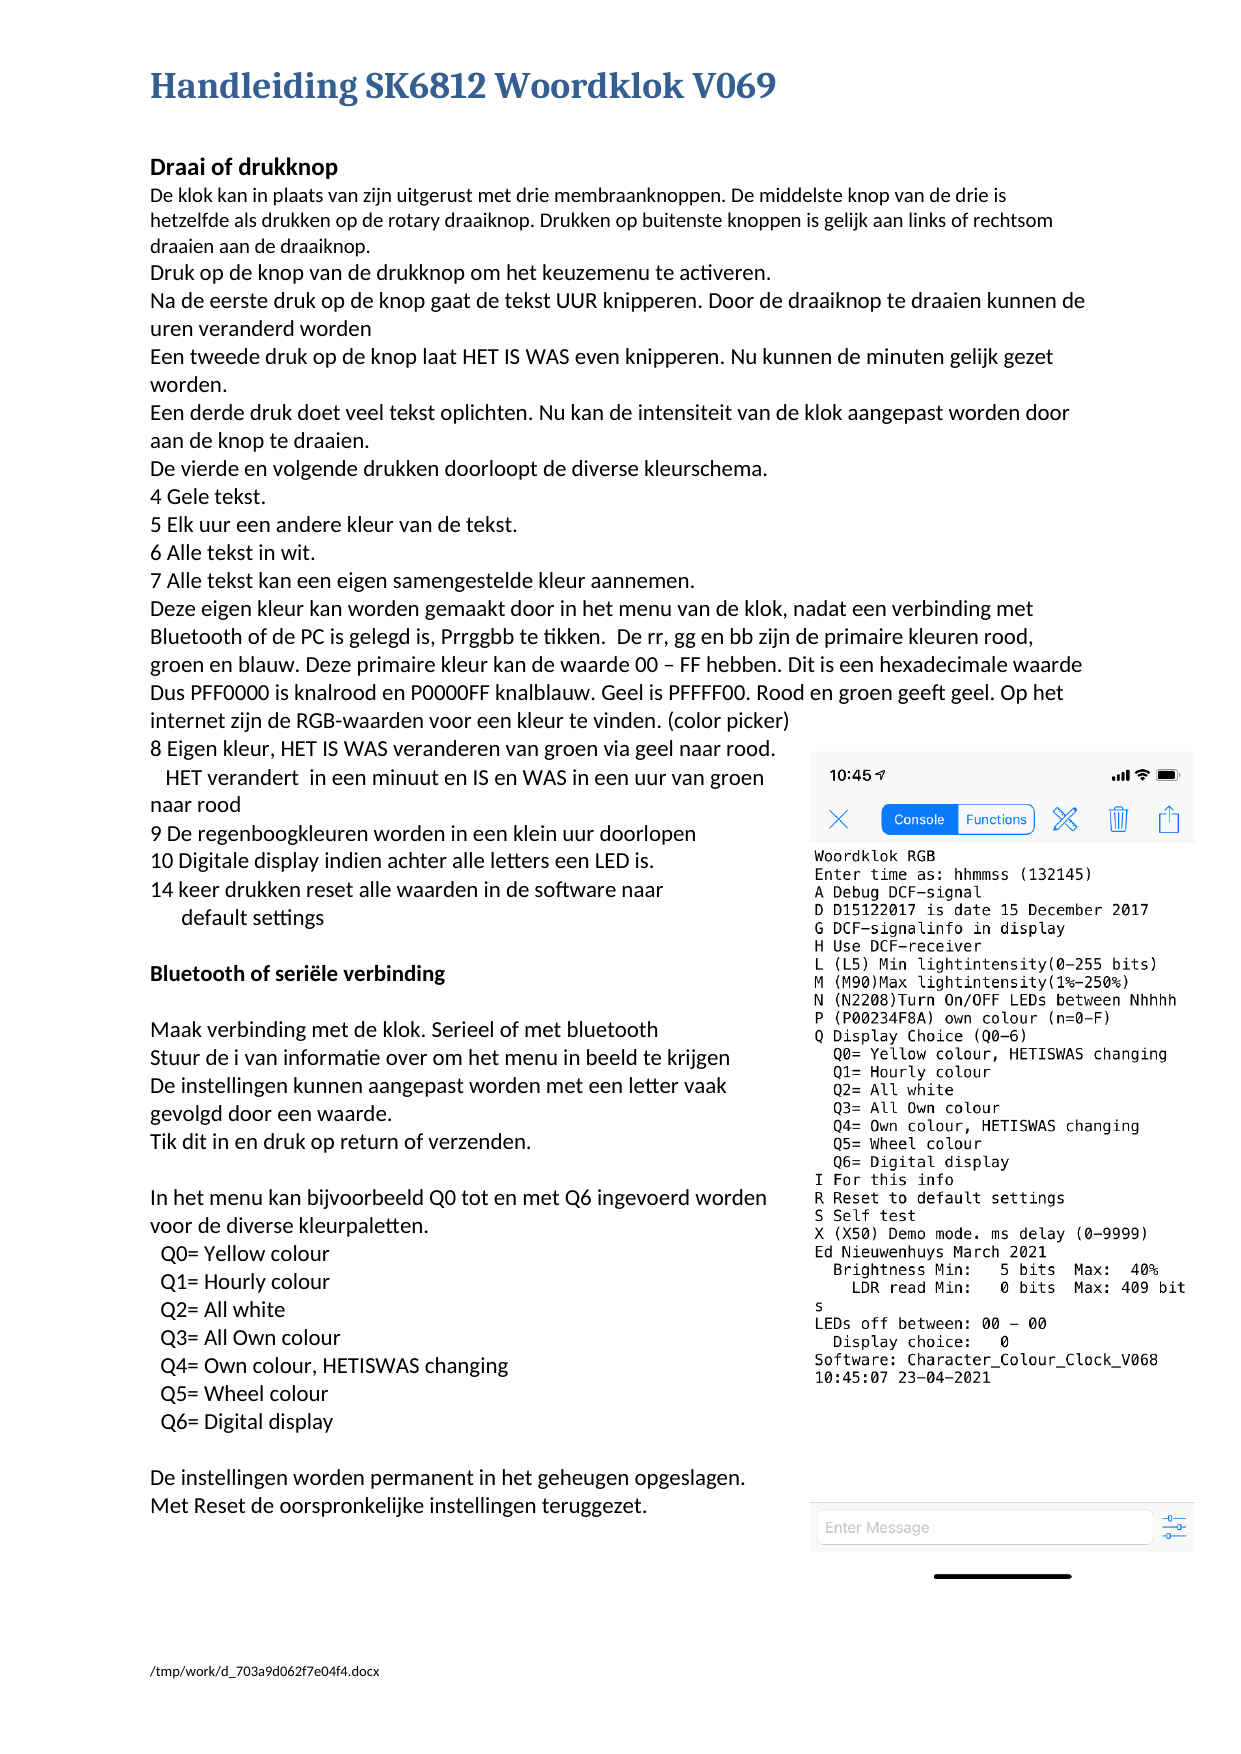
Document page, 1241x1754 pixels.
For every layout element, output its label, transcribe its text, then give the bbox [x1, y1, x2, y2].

text Een derde druk doet veel tekst oplichten. Nu kan de intensiteit van de klok aangepast worden door aan de knop te draaien. [150, 398, 1090, 454]
text 9 De regenboogkleuren worden in een klein uur doorlopen 10 Digitale display indien achter alle letters een LED is. [150, 819, 809, 875]
text Een tweede druk op de knop laat HET IS WAS even knipperen. Nu kunnen de minuten gelijk gezet worden. [150, 342, 1090, 398]
text 14 keer drukken reset alle waarden in de software naar [150, 875, 809, 903]
text De instellingen kunnen aangepast worden met een letter vaak gevolgd door een waarde. [150, 1071, 809, 1127]
text default settings [150, 903, 809, 931]
text Q1= Hourly colour [150, 1267, 809, 1295]
text De instellingen worden permanent in het geheugen opgeslagen. [150, 1463, 809, 1491]
text 8 Eigen kleur, HET IS WAS veranderen van groen via geel naar rood. HET verandert in een minuut en IS en WAS in een uur van groen naar rood [150, 734, 1090, 819]
picture [809, 751, 1195, 1587]
text Deze eigen kleur kan worden gemaakt door in het menu van de klok, nadat een verbinding met Bluetooth of de PC is gelegd is, Prrggbb te tikken. De rr, gg en bb zijn de primaire kleuren rood, groen en blauw. Deze primaire kleur kan de waarde 00 – FF hebben. Dit is een hexadecimale waarde [150, 594, 1090, 678]
text 6 Alle tekst in wit. [150, 538, 1090, 566]
text Draai of drukknop [150, 151, 1090, 182]
text Q0= Yellow colour [150, 1239, 809, 1267]
text Bluetooth of seriële verbinding [150, 959, 809, 987]
text Q6= Digital display [150, 1407, 809, 1463]
text Tik dit in en druk op return of verzenden. [150, 1127, 809, 1155]
text Q4= Own colour, HETISWAS changing [150, 1351, 809, 1379]
text De klok kan in plaats van zijn uitgerust met drie membraanknoppen. De middelste knop van de drie is hetzelfde als drukken op de rotary draaiknop. Drukken op buitenste knoppen is gelijk aan links of rechtsom draaien aan de draaiknop. [150, 182, 1090, 258]
text De vierde en volgende drukken doorloopt de diverse kleurschema. [150, 454, 1090, 482]
text Dus PFF0000 is knalrood en P0000FF knalblauw. Geel is PFFFF00. Rood en groen geeft geel. Op het internet zijn de RGB-waarden voor een kleur te vinden. (color picker) [150, 678, 1090, 734]
text 4 Gele tekst. [150, 482, 1090, 510]
text Druk op de knop van de drukknop om het keuzemenu te activeren. [150, 258, 1090, 286]
text Q5= Wheel colour [150, 1379, 809, 1407]
text Q2= All white [150, 1295, 809, 1323]
text Na de eerste druk op de knop gaat de tekst UUR knipperen. Door de draaiknop te draaien kunnen de uren veranderd worden [150, 286, 1090, 342]
text Maak verbinding met de klok. Serieel of met bluetooth Stuur de i van informatie over om het menu in beeld te krijgen [150, 1015, 809, 1071]
text Met Reset de oorspronkelijke instellingen teruggezet. [150, 1491, 809, 1519]
text 7 Alle tekst kan een eigen samengestelde kleur aannemen. [150, 566, 1090, 594]
text In het menu kan bijvoorbeeld Q0 tot en met Q6 ingevoerd worden voor de diverse kleurpaletten. [150, 1183, 809, 1239]
text 5 Elk uur een andere kleur van de tekst. [150, 510, 1090, 538]
text Q3= All Own colour [150, 1323, 809, 1351]
